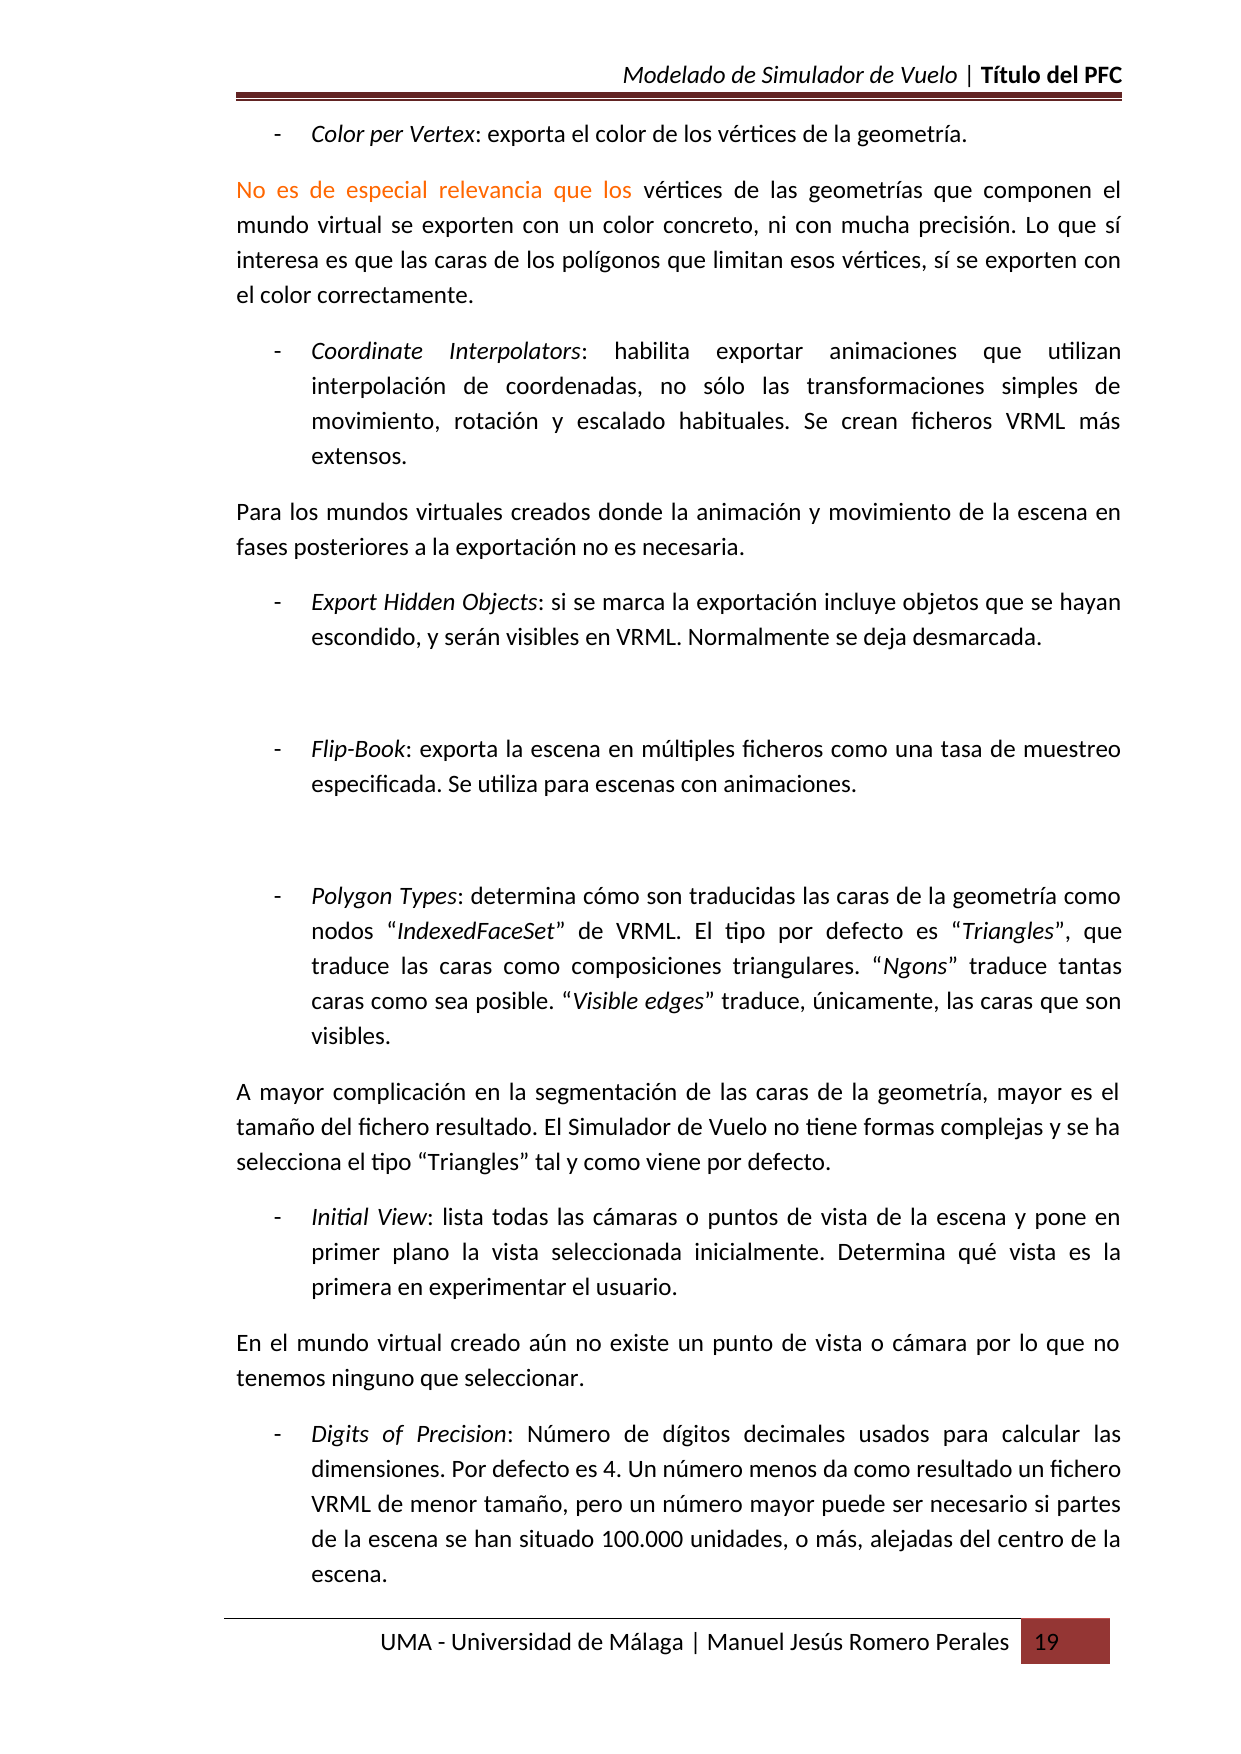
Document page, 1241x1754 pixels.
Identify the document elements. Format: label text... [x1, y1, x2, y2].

text En el mundo virtual creado aún no existe un punto de vista o cámara por lo que no tenemos ninguno que seleccionar. [236, 1327, 1122, 1393]
text A mayor complicación en la segmentación de las caras de la geometría, mayor es el tamaño del fichero resultado. El Simulador de Vuelo no tiene formas complejas y se ha selecciona el tipo “Triangles” tal y como viene por defecto. [236, 1076, 1122, 1176]
list Color per Vertex: exporta el color de los vértices de la geometría. [274, 118, 1122, 149]
list Coordinate Interpolators: habilita exportar animaciones que utilizan interpolación de coordenadas, no sólo las transformaciones simples de movimiento, rotación y escalado habituales. Se crean ficheros VRML más extensos. [274, 335, 1122, 470]
list Digits of Precision: Número de dígitos decimales usados para calcular las dimensiones. Por defecto es 4. Un número menos da como resultado un fichero VRML de menor tamaño, pero un número mayor puede ser necesario si partes de la escena se han situado 100.000 unidades, o más, alejadas del centro de la escena. [274, 1418, 1122, 1589]
list Export Hidden Objects: si se marca la exportación incluye objetos que se hayan escondido, y serán visibles en VRML. Normalmente se deja desmarcada. [274, 586, 1122, 652]
text Para los mundos virtuales creados donde la animación y movimiento de la escena en fases posteriores a la exportación no es necesaria. [236, 496, 1122, 561]
text No es de especial relevancia que los vértices de las geometrías que componen el mundo virtual se exporten con un color concreto, ni con mucha precisión. Lo que sí interesa es que las caras de los polígonos que limitan esos vértices, sí se exporten con el color correctamente. [236, 174, 1122, 309]
list Polygon Types: determina cómo son traducidas las caras de la geometría como nodos “IndexedFaceSet” de VRML. El tipo por defecto es “Triangles”, que traduce las caras como composiciones triangulares. “Ngons” traduce tantas caras como sea posible. “Visible edges” traduce, únicamente, las caras que son visibles. [274, 880, 1122, 1050]
list Initial View: lista todas las cámaras o puntos de vista de la escena y pone en primer plano la vista seleccionada inicialmente. Determina qué vista es la primera en experimentar el usuario. [274, 1201, 1122, 1302]
list Flip-Book: exporta la escena en múltiples ficheros como una tasa de muestreo especificada. Se utiliza para escenas con animaciones. [274, 733, 1122, 799]
